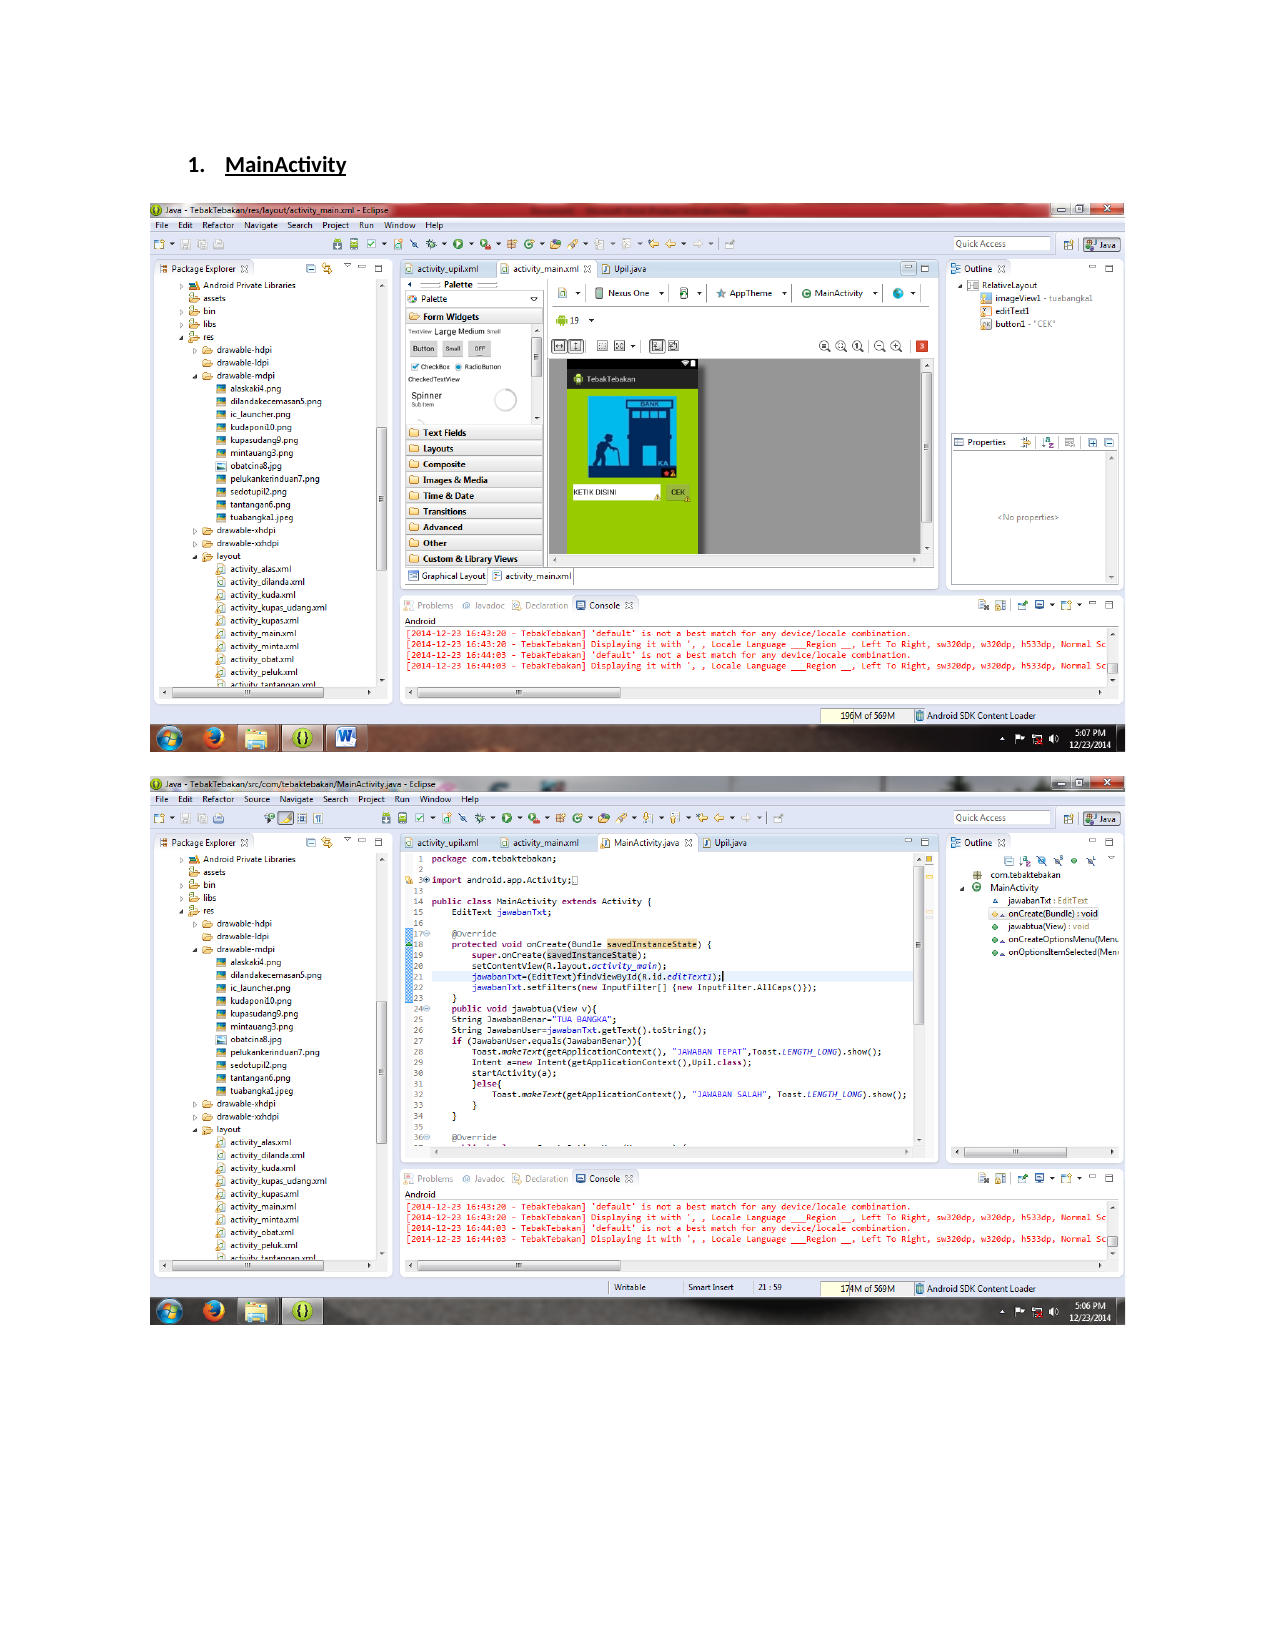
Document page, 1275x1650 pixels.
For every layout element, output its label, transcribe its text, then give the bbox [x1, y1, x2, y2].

list MainActivity [187, 150, 1125, 178]
picture [150, 776, 1125, 1325]
picture [150, 203, 1125, 752]
